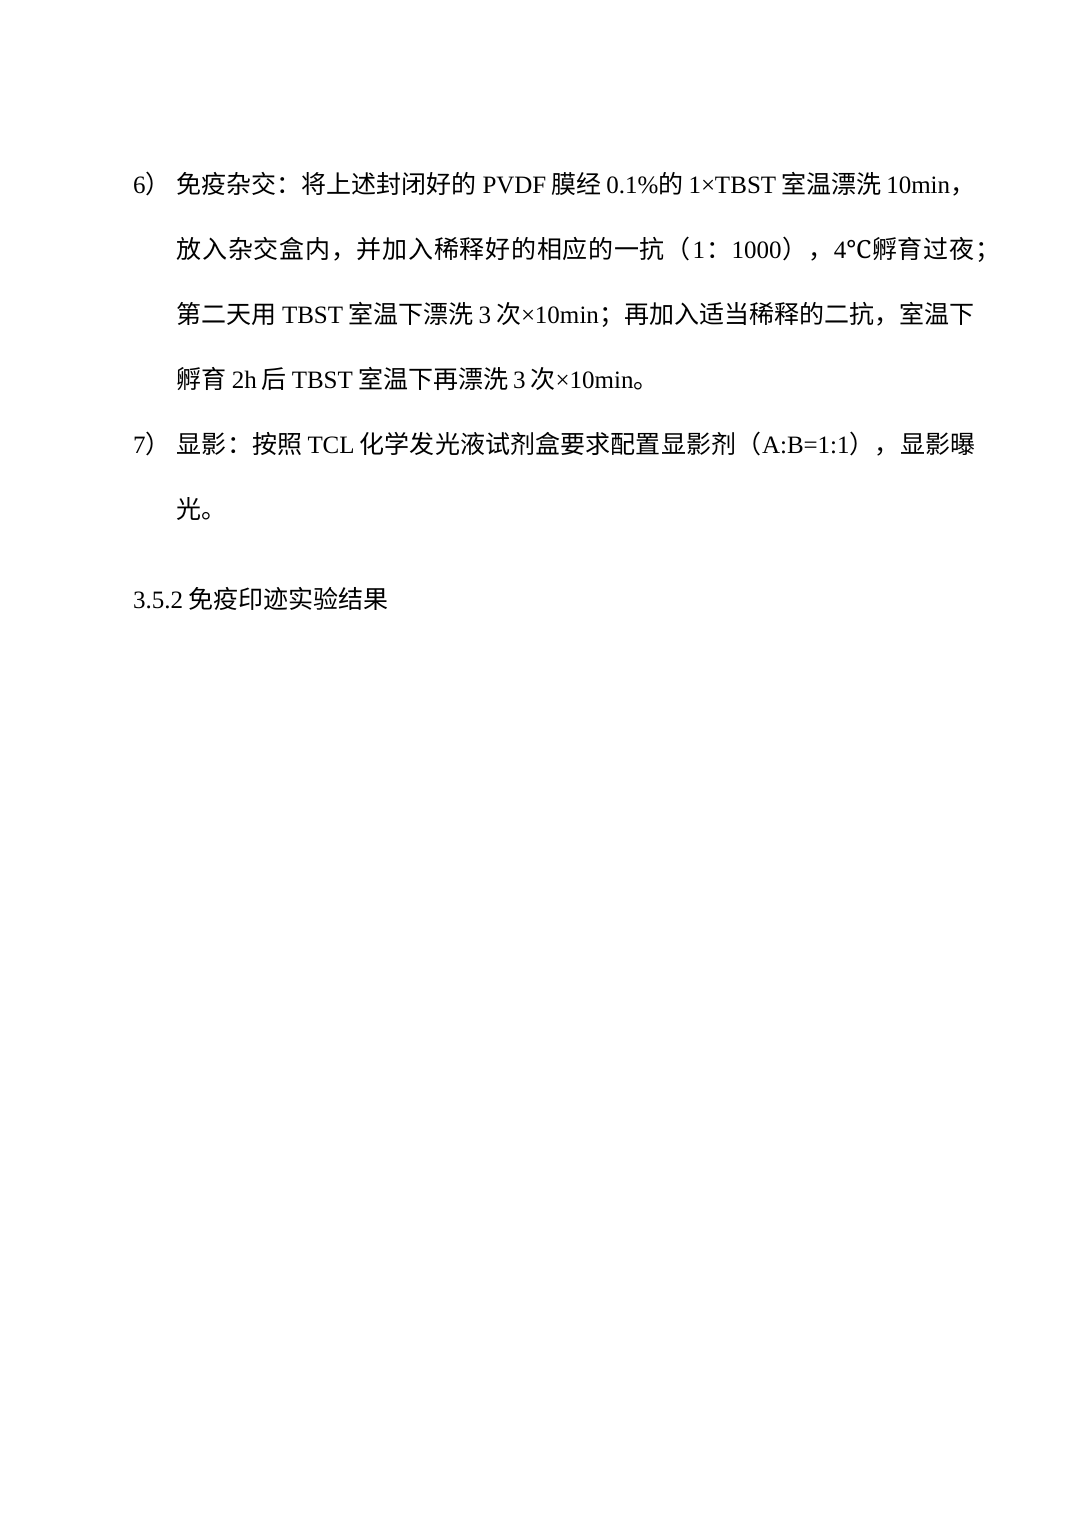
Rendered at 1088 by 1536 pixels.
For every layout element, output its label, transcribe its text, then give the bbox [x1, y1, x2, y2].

list 免疫杂交：将上述封闭好的PVDF膜经0.1%的1×TBST室温漂洗10min，放入杂交盒内，并加入稀释好的相应的一抗（1：1000），4℃孵育过夜；第二天用TBST室温下漂洗3次×10min；再加入适当稀释的二抗，室温下孵育2h后TBST室温下再漂洗3次×10min。 [133, 150, 975, 410]
text 3.5.2免疫印迹实验结果 [133, 565, 975, 630]
list 显影：按照TCL化学发光液试剂盒要求配置显影剂（A:B=1:1），显影曝光。 [133, 410, 975, 540]
